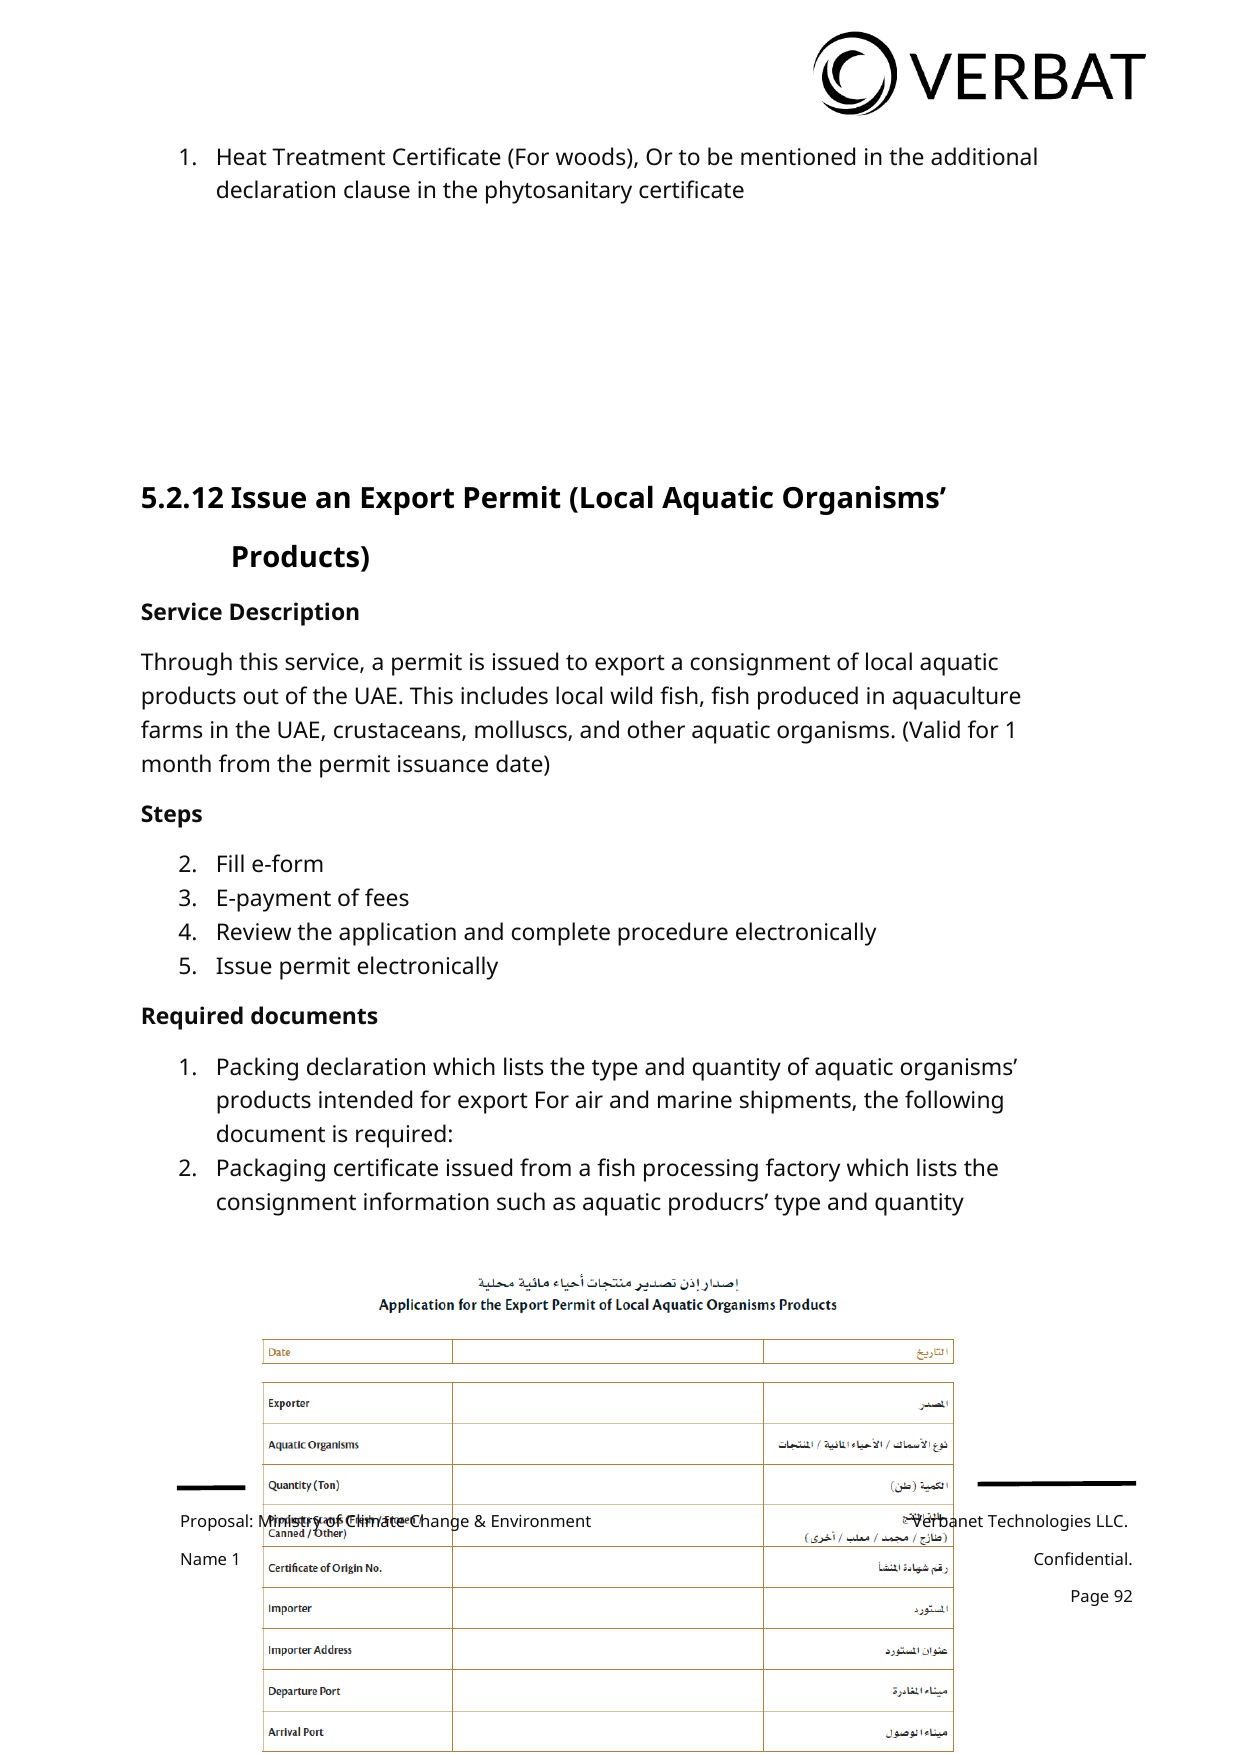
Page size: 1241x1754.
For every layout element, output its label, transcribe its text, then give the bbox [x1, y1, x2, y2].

text Steps [141, 798, 1053, 829]
text Through this service, a permit is issued to export a consignment of local aquatic products out of the UAE. This includes local wild fish, fish produced in aquaculture farms in the UAE, crustaceans, molluscs, and other aquatic organisms. (Valid for 1 month from the permit issuance date) [141, 646, 1053, 779]
list Packing declaration which lists the type and quantity of aquatic organisms’ products intended for export For air and marine shipments, the following document is required: [178, 1050, 1053, 1149]
text Service Description [141, 596, 1053, 627]
list E-payment of fees [178, 882, 1053, 913]
list Heat Treatment Certificate (For woods), Or to be mentioned in the additional declaration clause in the phytosanitary certificate [178, 141, 1053, 206]
text Required documents [141, 1000, 1053, 1031]
list Fill e-form [178, 848, 1053, 879]
list Issue permit electronically [178, 949, 1053, 981]
picture [809, 27, 1148, 116]
list Review the application and complete procedure electronically [178, 916, 1053, 947]
list Packaging certificate issued from a fish processing factory which lists the consignment information such as aquatic producrs’ type and quantity [178, 1152, 1053, 1217]
subtitle Issue an Export Permit (Local Aquatic Organisms’ Products) [141, 477, 1053, 576]
